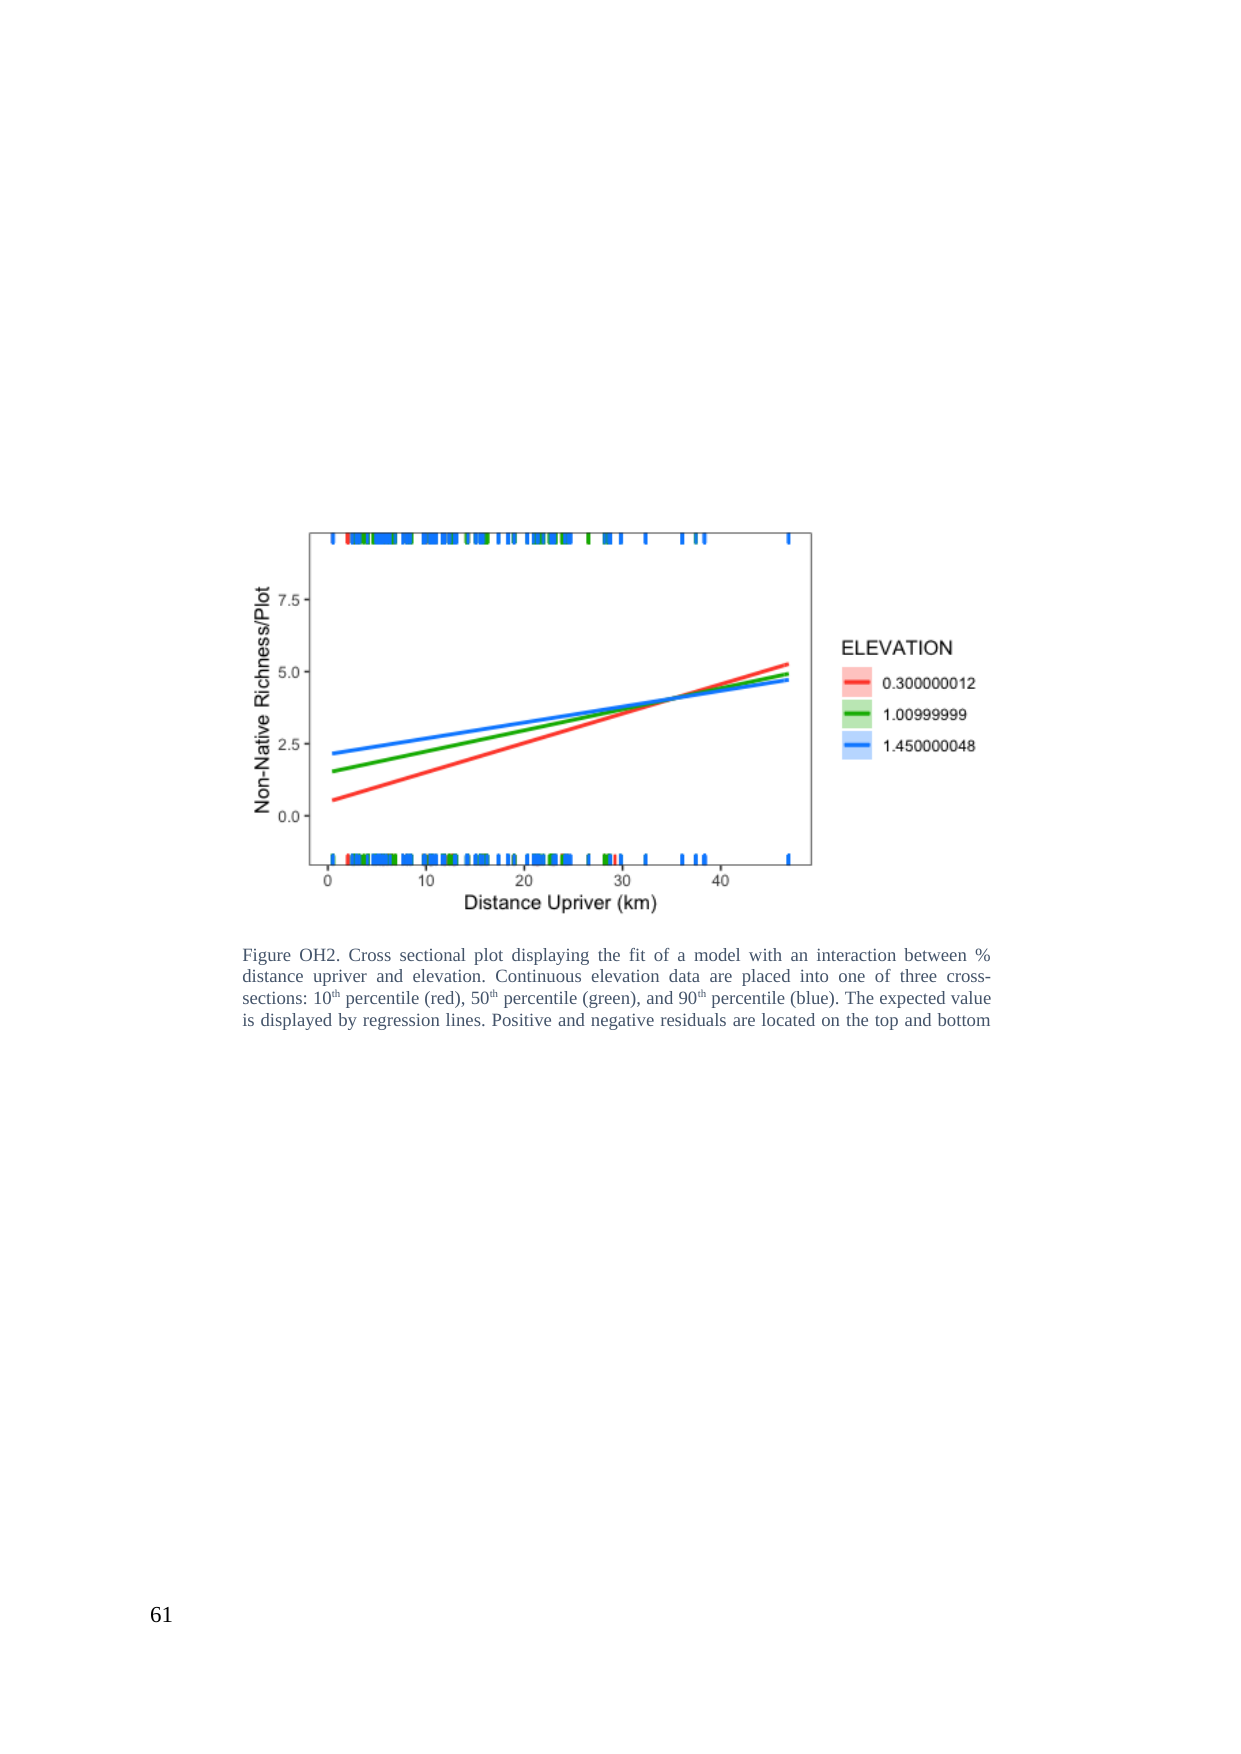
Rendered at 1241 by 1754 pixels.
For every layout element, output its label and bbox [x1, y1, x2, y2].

picture [245, 523, 995, 923]
